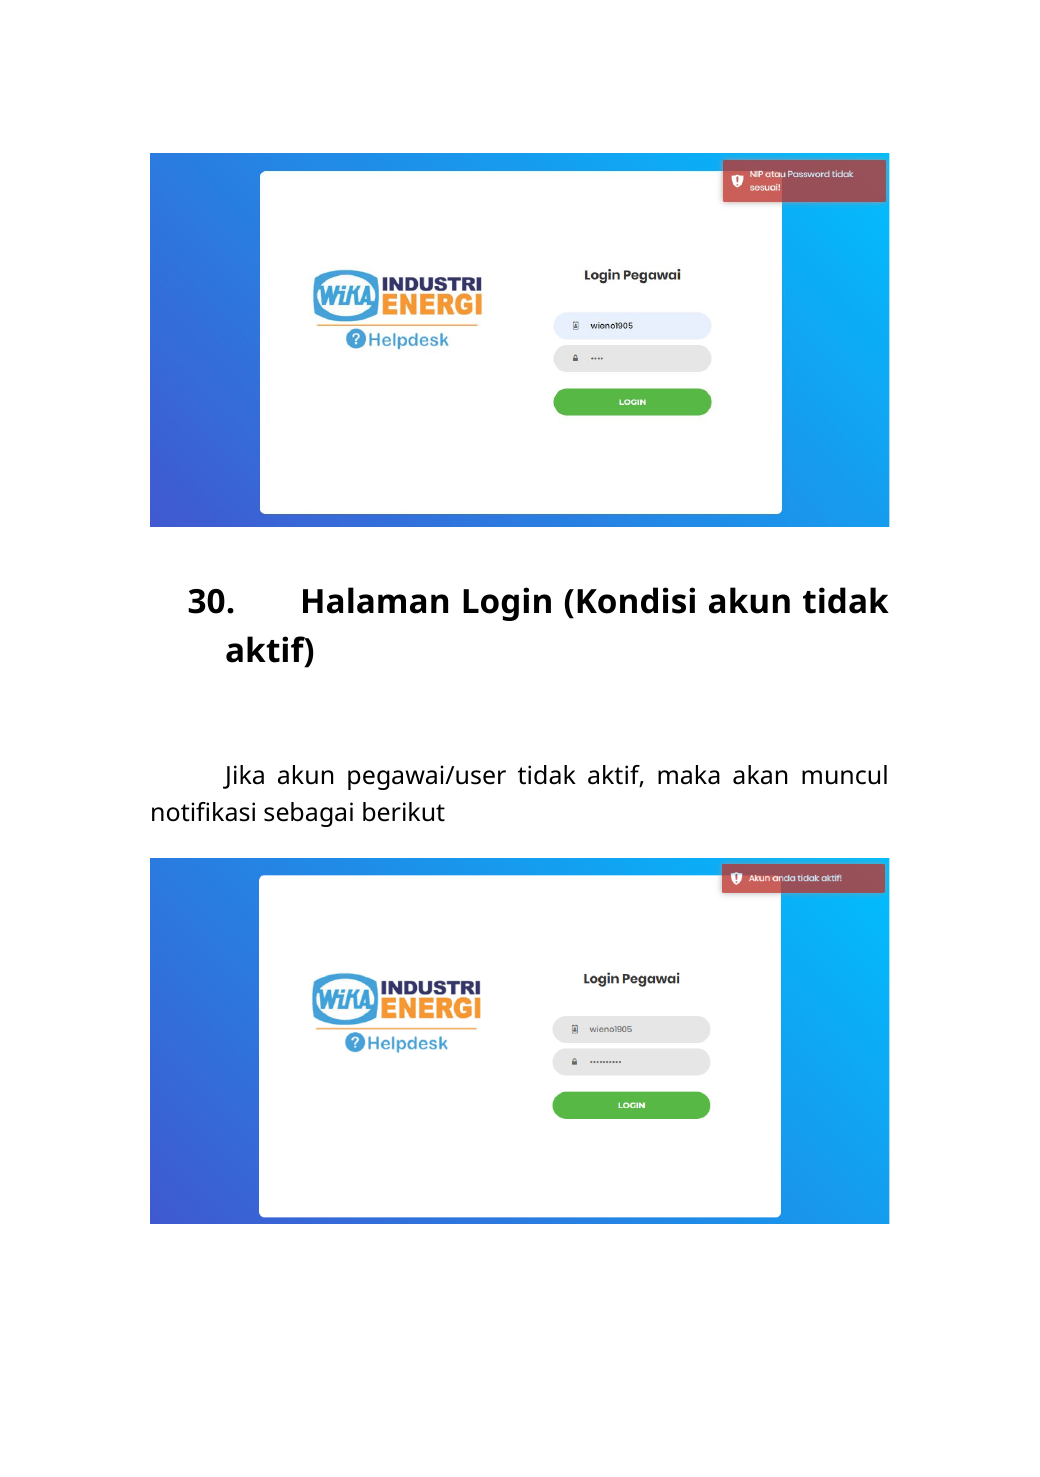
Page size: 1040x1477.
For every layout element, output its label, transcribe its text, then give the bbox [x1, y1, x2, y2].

list Halaman Login (Kondisi akun tidak aktif) [187, 577, 889, 672]
picture [150, 858, 890, 1224]
picture [150, 153, 890, 527]
text Jika akun pegawai/user tidak aktif, maka akan muncul notifikasi sebagai berikut [150, 758, 889, 828]
